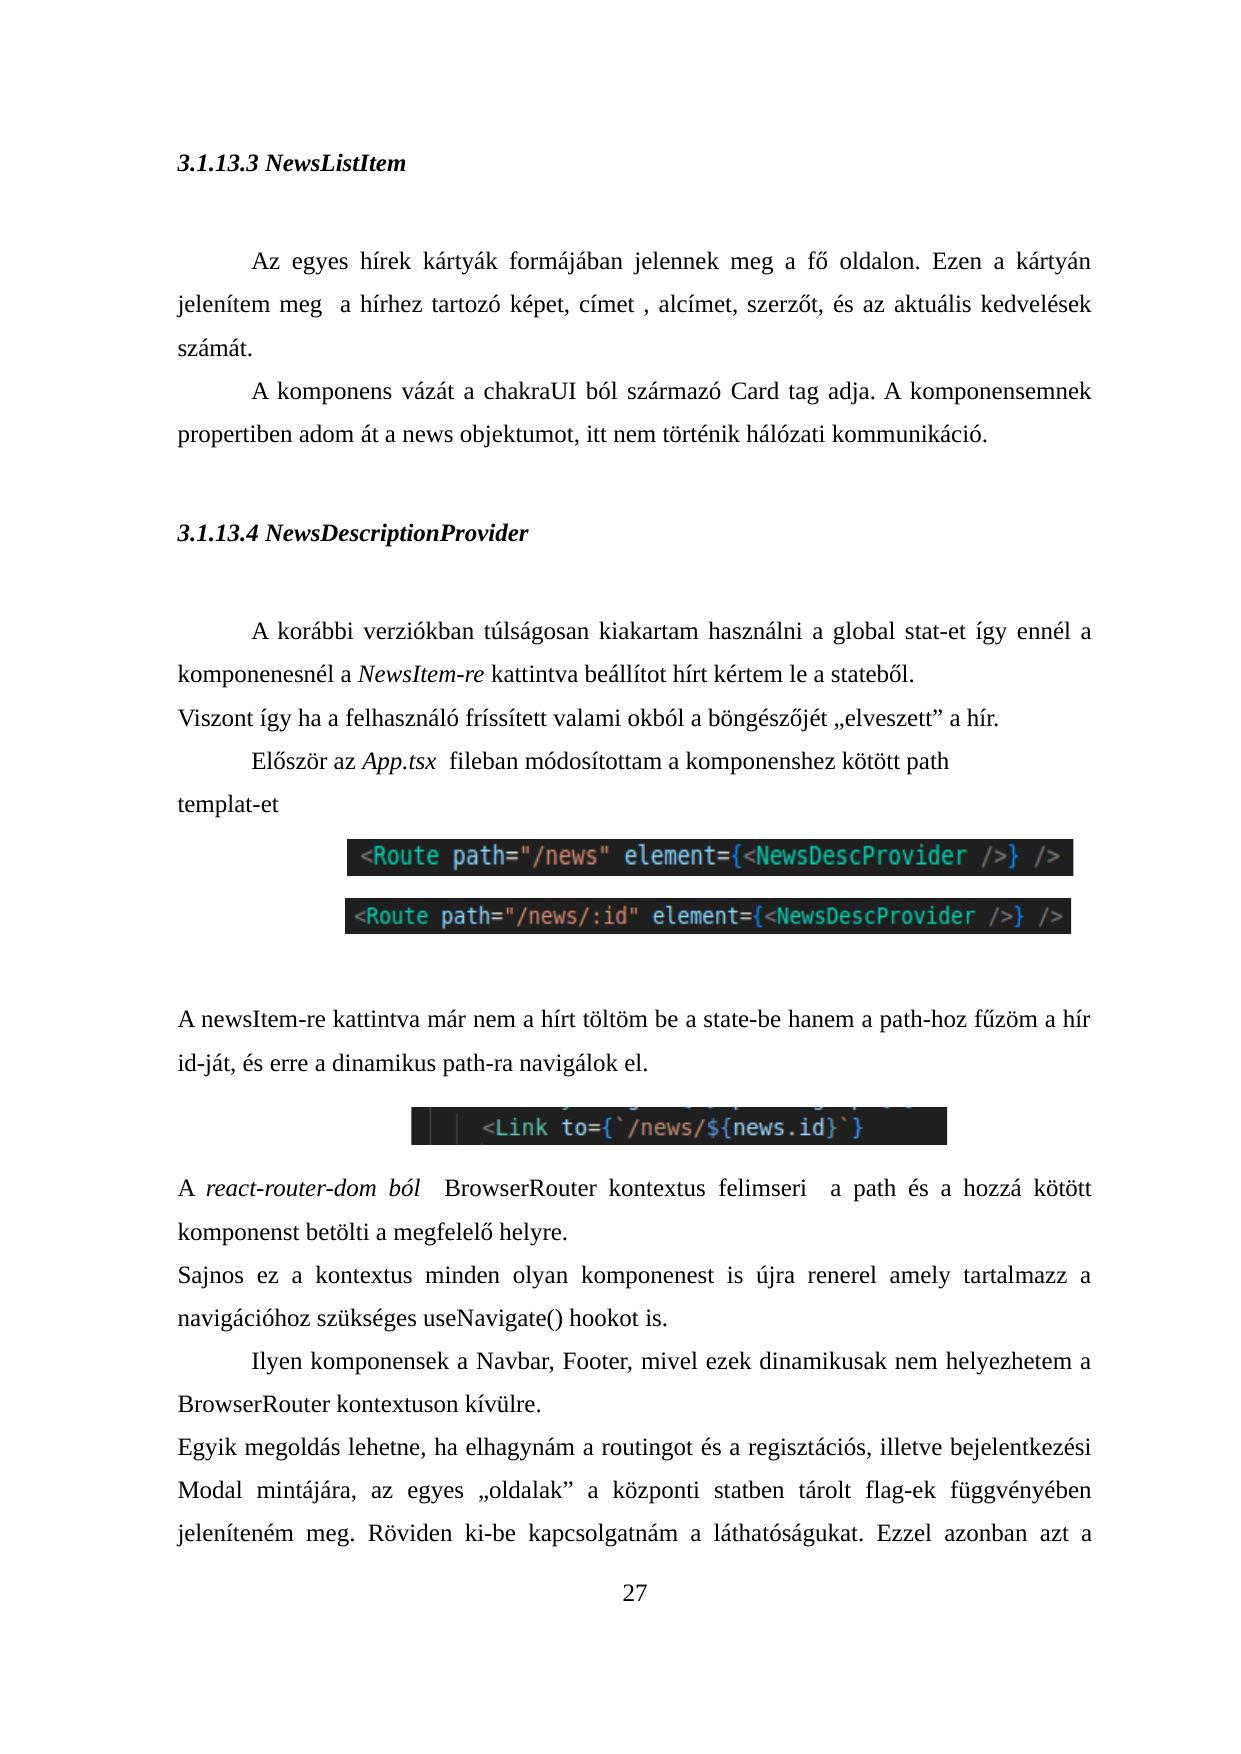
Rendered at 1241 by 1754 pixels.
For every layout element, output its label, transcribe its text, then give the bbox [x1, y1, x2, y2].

picture [345, 898, 1072, 934]
text A newsItem-re kattintva már nem a hírt töltöm be a state-be hanem a path-hoz fűzöm a hír id-ját, és erre a dinamikus path-ra navigálok el. [177, 1004, 1093, 1076]
text Ilyen komponensek a Navbar, Footer, mivel ezek dinamikusak nem helyezhetem a BrowserRouter kontextuson kívülre. [177, 1346, 1093, 1418]
subtitle 3.1.13.3 NewsListItem [177, 148, 1093, 176]
text Sajnos ez a kontextus minden olyan komponenest is újra renerel amely tartalmazz a navigációhoz szükséges useNavigate() hookot is. [177, 1260, 1093, 1332]
text Az egyes hírek kártyák formájában jelennek meg a fő oldalon. Ezen a kártyán jelenítem meg a hírhez tartozó képet, címet , alcímet, szerzőt, és az aktuális kedvelések számát. [177, 246, 1093, 361]
text A react-router-dom ból BrowserRouter kontextus felimseri a path és a hozzá kötött komponenst betölti a megfelelő helyre. [177, 1091, 1093, 1245]
picture [347, 839, 1074, 876]
text A korábbi verziókban túlságosan kiakartam használni a global stat-et így ennél a komponenesnél a NewsItem-re kattintva beállítot hírt kértem le a stateből. [177, 616, 1093, 688]
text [177, 1432, 1093, 1547]
subtitle 3.1.13.4 NewsDescriptionProvider [177, 518, 1093, 546]
picture [411, 1107, 948, 1145]
text Viszont így ha a felhasználó fríssített valami okból a böngészőjét „elveszett” a hír. [177, 703, 1093, 731]
text Először az App.tsx fileban módosítottam a komponenshez kötött path [177, 746, 1093, 774]
text A komponens vázát a chakraUI ból származó Card tag adja. A komponensemnek propertiben adom át a news objektumot, itt nem történik hálózati kommunikáció. [177, 376, 1093, 448]
